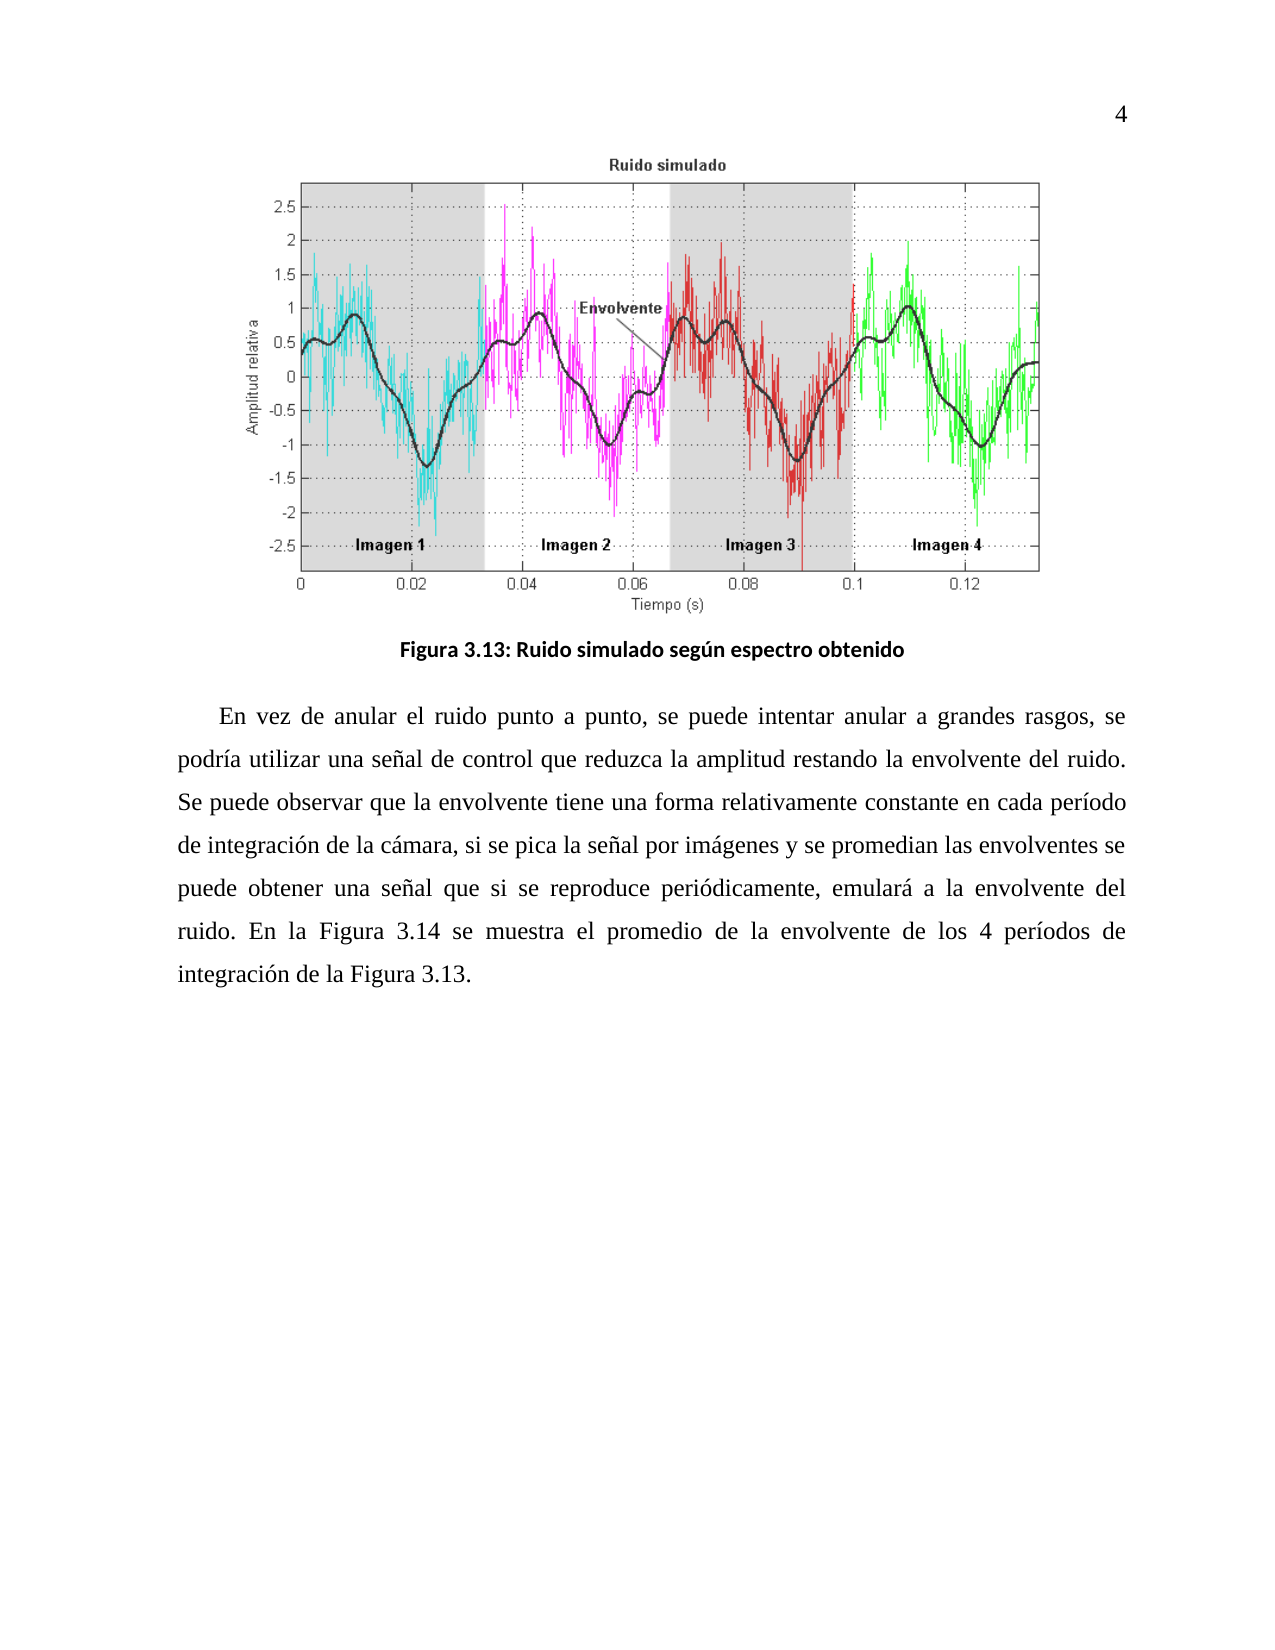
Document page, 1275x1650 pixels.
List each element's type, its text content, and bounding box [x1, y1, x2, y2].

picture [177, 147, 1129, 623]
